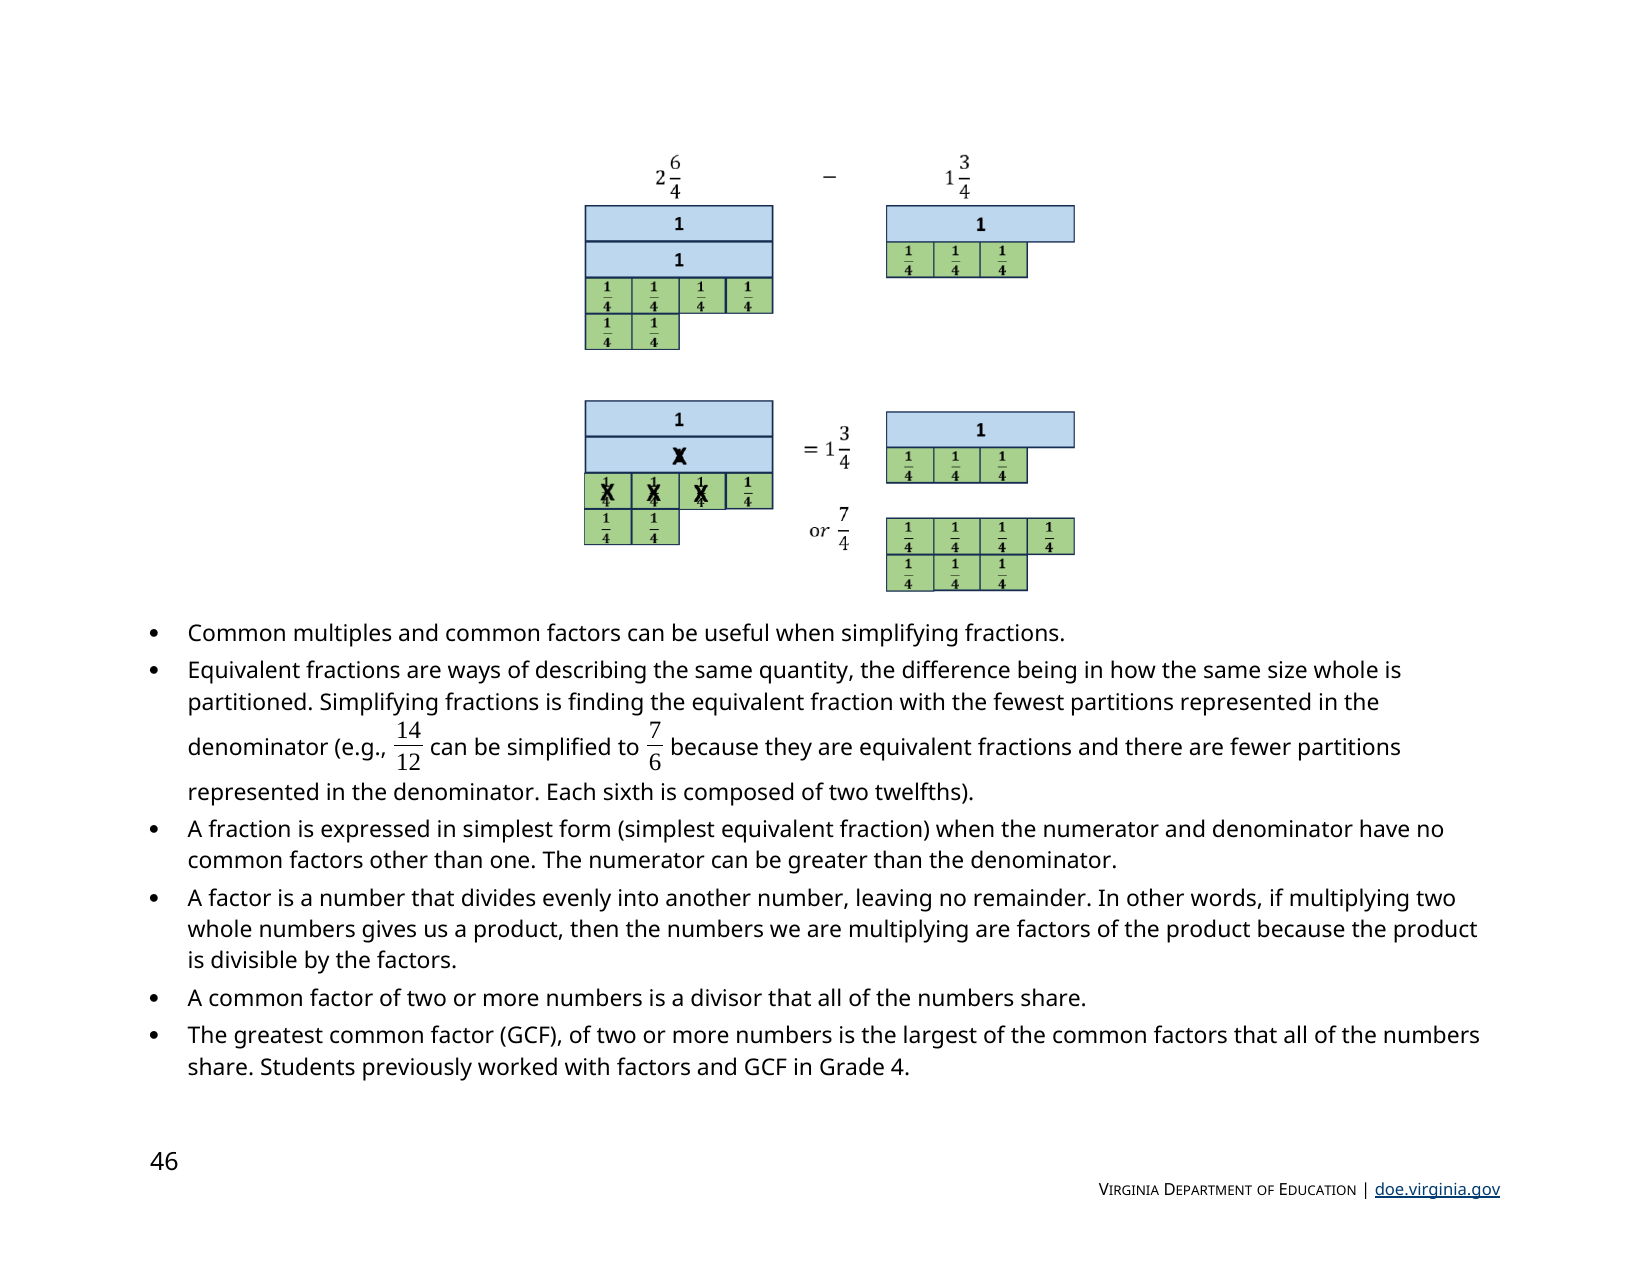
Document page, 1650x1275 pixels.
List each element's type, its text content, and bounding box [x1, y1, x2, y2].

list Common multiples and common factors can be useful when simplifying fractions. [150, 617, 1500, 648]
list The greatest common factor (GCF), of two or more numbers is the largest of the common factors that all of the numbers share. Students previously worked with factors and GCF in Grade 4. [150, 1019, 1500, 1082]
picture [574, 150, 1076, 611]
list A common factor of two or more numbers is a divisor that all of the numbers share. [150, 982, 1500, 1013]
list Equivalent fractions are ways of describing the same quantity, the difference being in how the same size whole is partitioned. Simplifying fractions is finding the equivalent fraction with the fewest partitions represented in the denominator (e.g., can be simplified to because they are equivalent fractions and there are fewer partitions represented in the denominator. Each sixth is composed of two twelfths). [150, 654, 1500, 807]
list A fraction is expressed in simplest form (simplest equivalent fraction) when the numerator and denominator have no common factors other than one. The numerator can be greater than the denominator. [150, 813, 1500, 876]
list A factor is a number that divides evenly into another number, leaving no remainder. In other words, if multiplying two whole numbers gives us a product, then the numbers we are multiplying are factors of the product because the product is divisible by the factors. [150, 882, 1500, 976]
